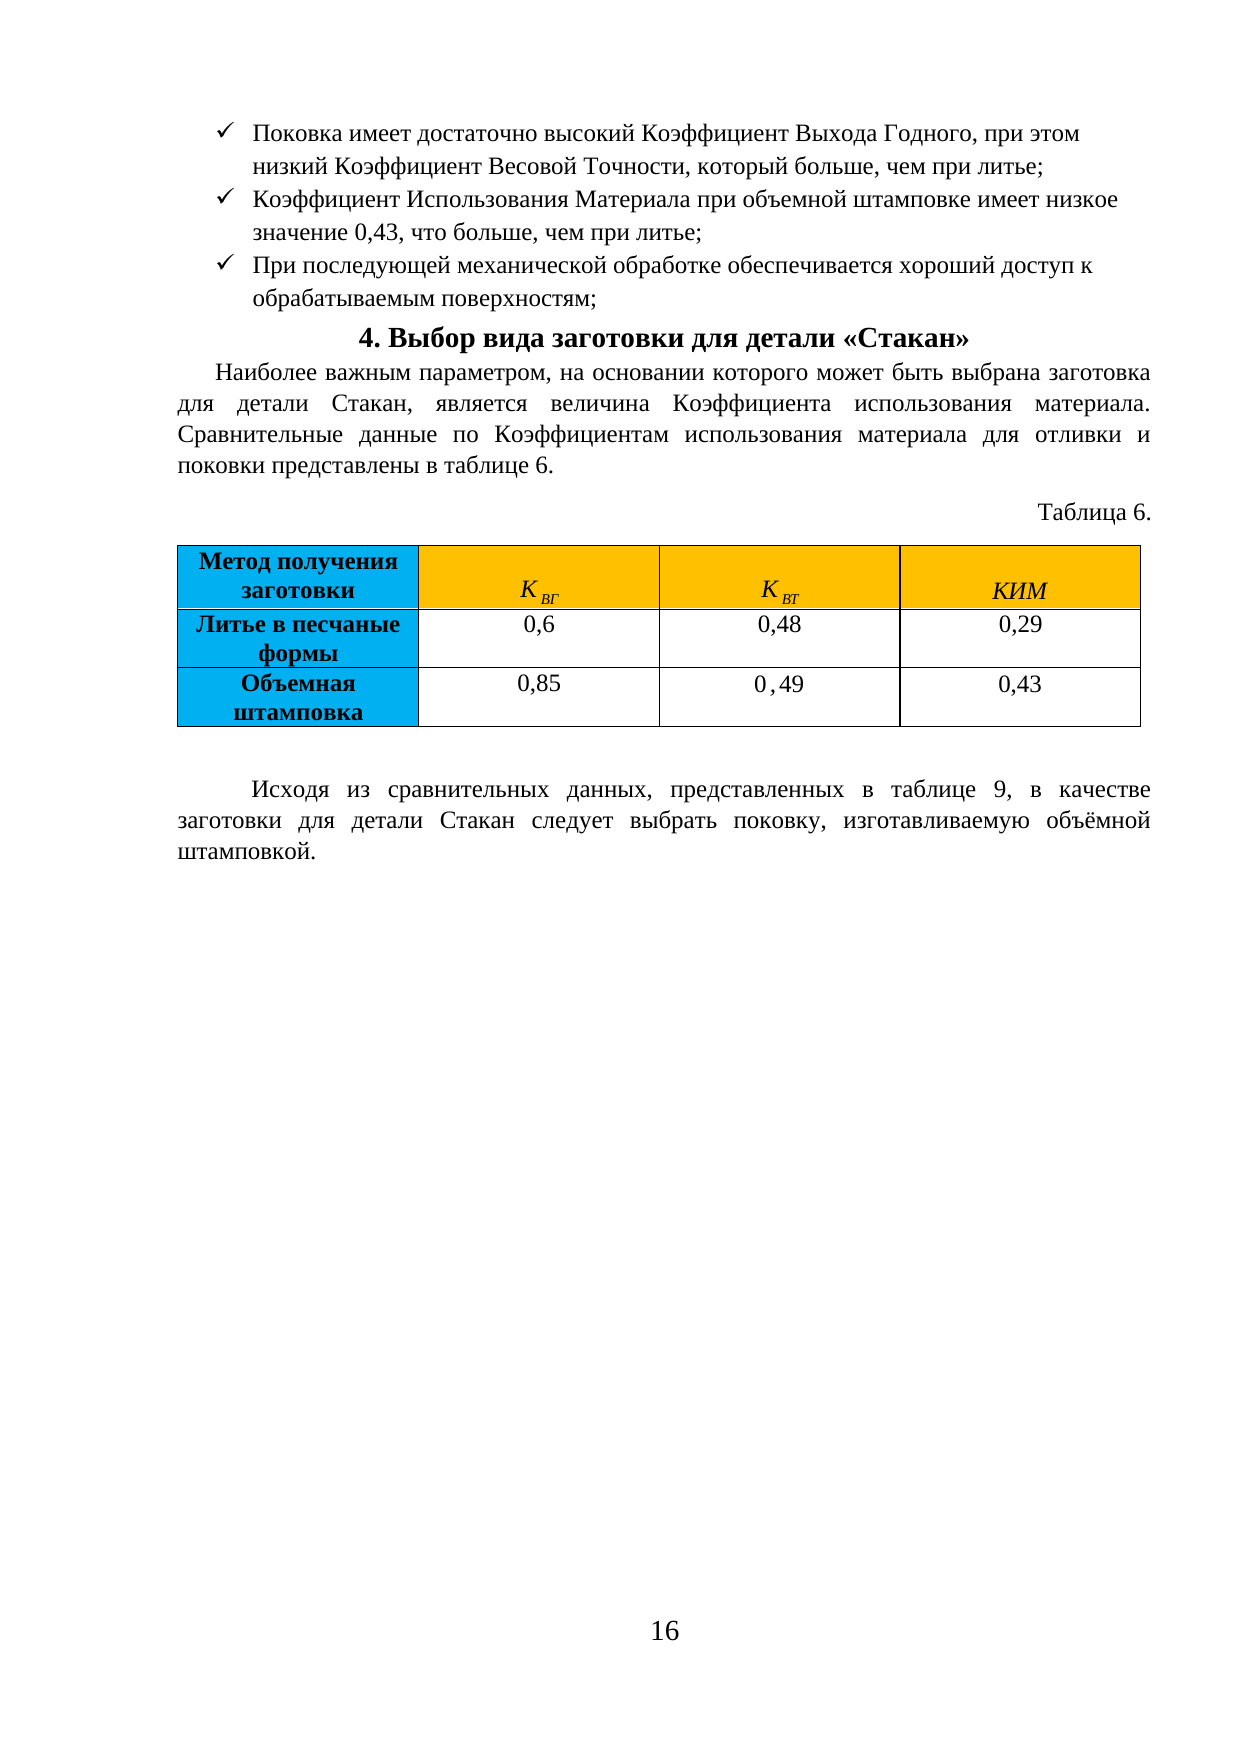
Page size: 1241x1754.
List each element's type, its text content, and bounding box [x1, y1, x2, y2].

table_header Метод получения заготовки [178, 546, 418, 608]
table_header [419, 546, 659, 608]
table_cell 0,48 [660, 610, 899, 667]
table_cell [660, 668, 899, 726]
table_cell Объемная штамповка [178, 668, 418, 726]
table_cell 0,6 [419, 610, 659, 667]
table_header [901, 546, 1140, 608]
subtitle 4. Выбор вида заготовки для детали «Стакан» [177, 320, 1152, 354]
table_cell [901, 668, 1140, 726]
text Наиболее важным параметром, на основании которого может быть выбрана заготовка для детали Стакан, является величина Коэффициента использования материала. Сравнительные данные по Коэффициентам использования материала для отливки и поковки представлены в таблице 6. [177, 357, 1152, 478]
list Коэффициент Использования Материала при объемной штамповке имеет низкое значение 0,43, что больше, чем при литье; [215, 184, 1152, 246]
table_cell 0,85 [419, 668, 659, 726]
text Исходя из сравнительных данных, представленных в таблице 9, в качестве заготовки для детали Стакан следует выбрать поковку, изготавливаемую объёмной штамповкой. [177, 774, 1152, 865]
list Поковка имеет достаточно высокий Коэффициент Выхода Годного, при этом низкий Коэффициент Весовой Точности, который больше, чем при литье; [215, 118, 1152, 180]
table_cell Литье в песчаные формы [178, 610, 418, 667]
list При последующей механической обработке обеспечивается хороший доступ к обрабатываемым поверхностям; [215, 250, 1152, 312]
table_cell 0,29 [901, 610, 1140, 667]
table_header [660, 546, 899, 608]
list Таблица 6. [252, 497, 1152, 526]
